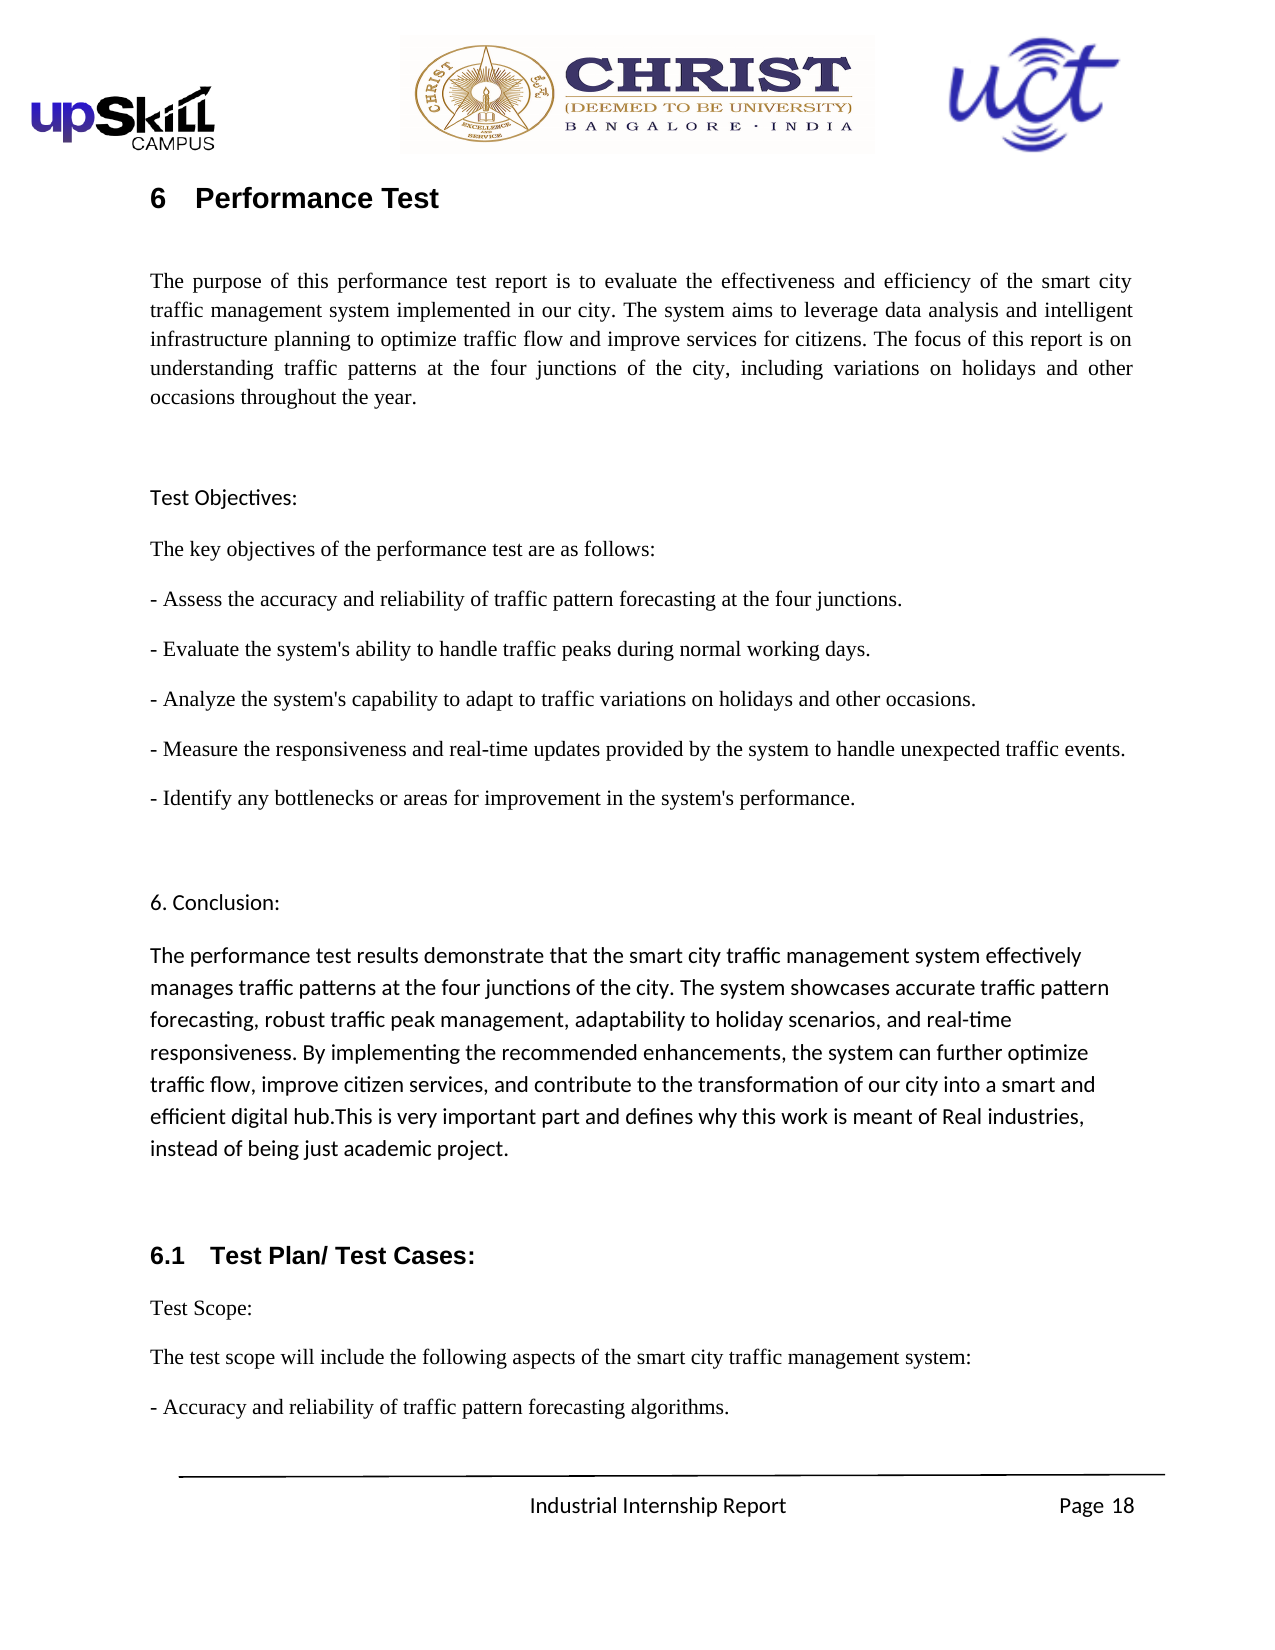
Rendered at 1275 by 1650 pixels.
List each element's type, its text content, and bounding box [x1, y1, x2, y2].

text - Analyze the system's capability to adapt to traffic variations on holidays and other occasions. [150, 686, 1134, 711]
text Test Scope: [150, 1294, 1134, 1320]
text - Assess the accuracy and reliability of traffic pattern forecasting at the four junctions. [150, 586, 1134, 611]
text - Evaluate the system's ability to handle traffic peaks during normal working days. [150, 636, 1134, 661]
text Test Objectives: [150, 483, 1134, 511]
text The purpose of this performance test report is to evaluate the effectiveness and efficiency of the smart city traffic management system implemented in our city. The system aims to leverage data analysis and intelligent infrastructure planning to optimize traffic flow and improve services for citizens. The focus of this report is on understanding traffic patterns at the four junctions of the city, including variations on holidays and other occasions throughout the year. [150, 268, 1134, 409]
subtitle Test Plan/ Test Cases: [150, 1244, 1134, 1269]
text The performance test results demonstrate that the smart city traffic management system effectively manages traffic patterns at the four junctions of the city. The system showcases accurate traffic pattern forecasting, robust traffic peak management, adaptability to holiday scenarios, and real-time responsiveness. By implementing the recommended enhancements, the system can further optimize traffic flow, improve citizen services, and contribute to the transformation of our city into a smart and efficient digital hub.This is very important part and defines why this work is meant of Real industries, instead of being just academic project. [150, 941, 1134, 1162]
picture [0, 73, 246, 154]
text - Measure the responsiveness and real-time updates provided by the system to handle unexpected traffic events. [150, 736, 1134, 761]
text 6. Conclusion: [150, 888, 1134, 916]
text The key objectives of the performance test are as follows: [150, 536, 1134, 562]
picture [400, 35, 876, 154]
text - Identify any bottlenecks or areas for improvement in the system's performance. [150, 785, 1134, 811]
text - Accuracy and reliability of traffic pattern forecasting algorithms. [150, 1394, 1134, 1419]
subtitle Performance Test [150, 181, 1134, 215]
text The test scope will include the following aspects of the smart city traffic management system: [150, 1344, 1134, 1369]
picture [946, 28, 1125, 154]
